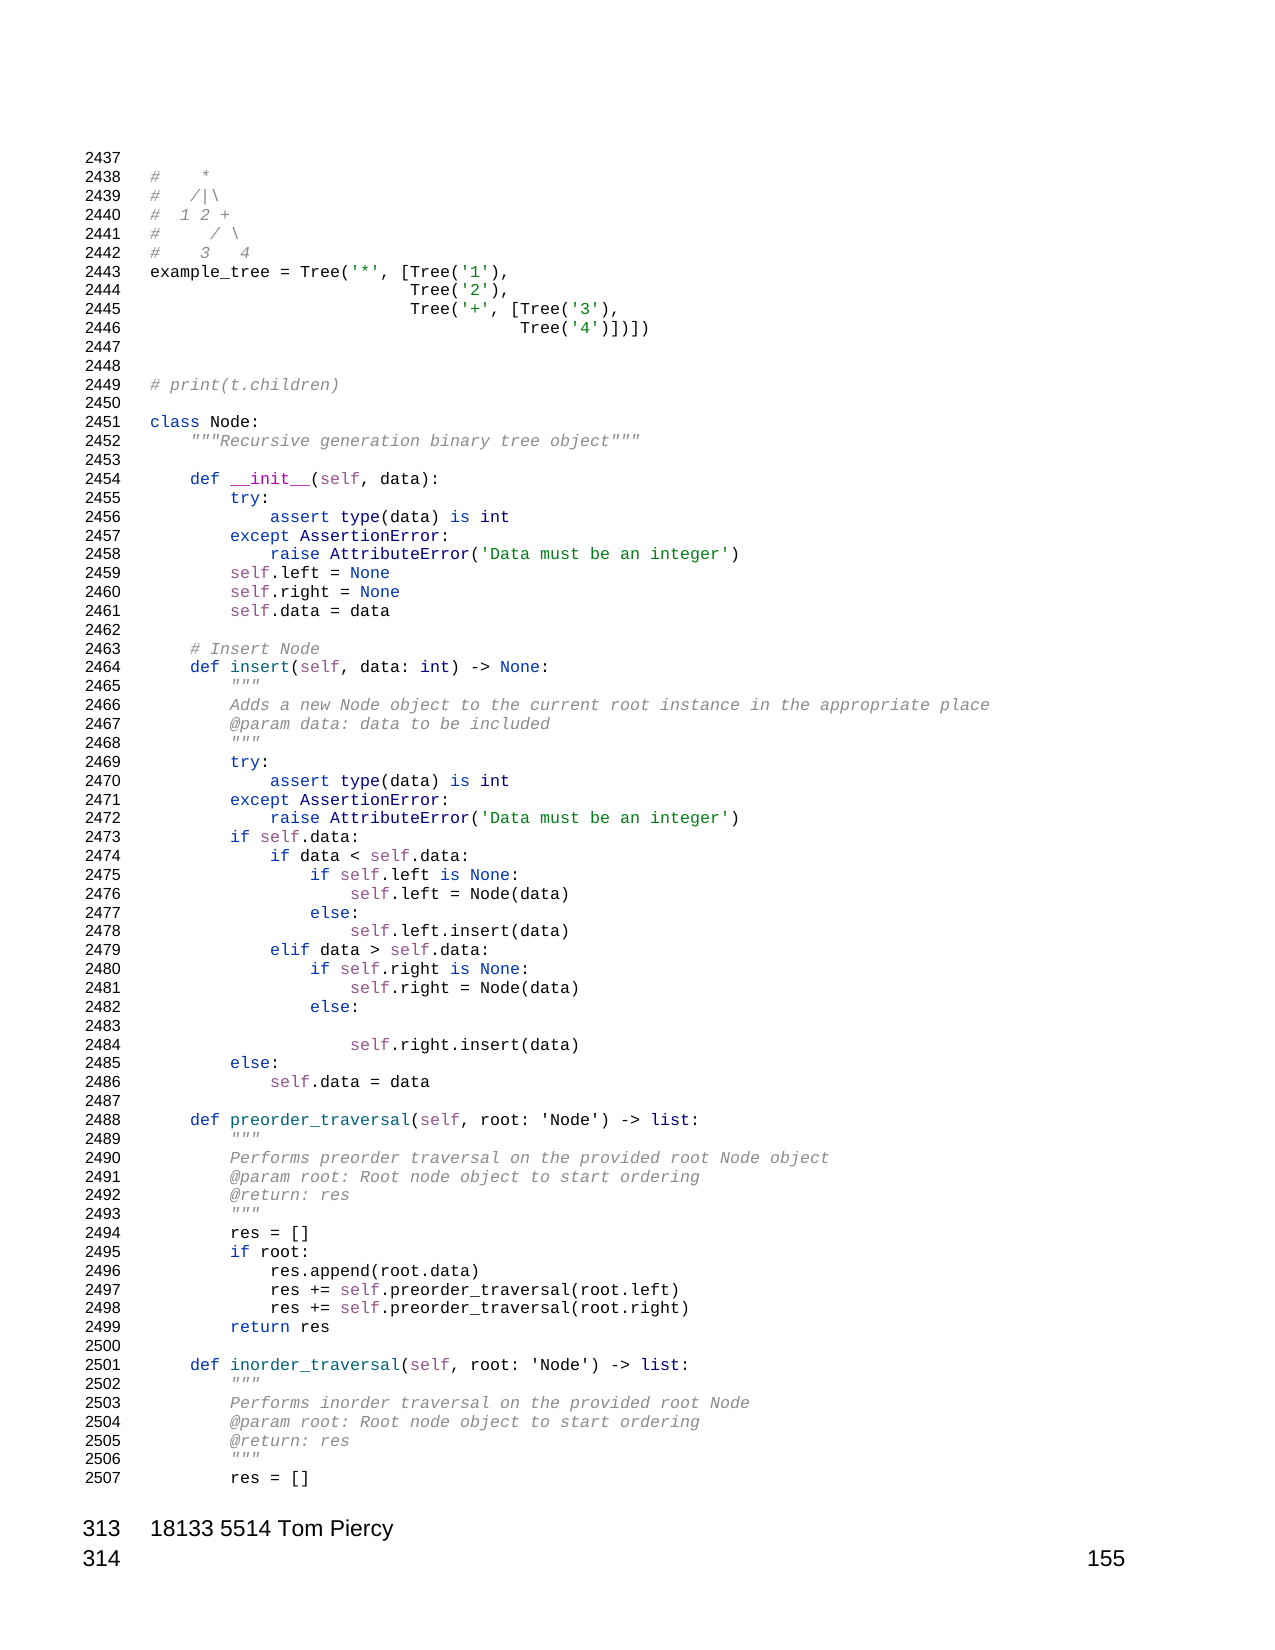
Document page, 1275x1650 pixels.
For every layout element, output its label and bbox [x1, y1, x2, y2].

text [150, 150, 1125, 1489]
